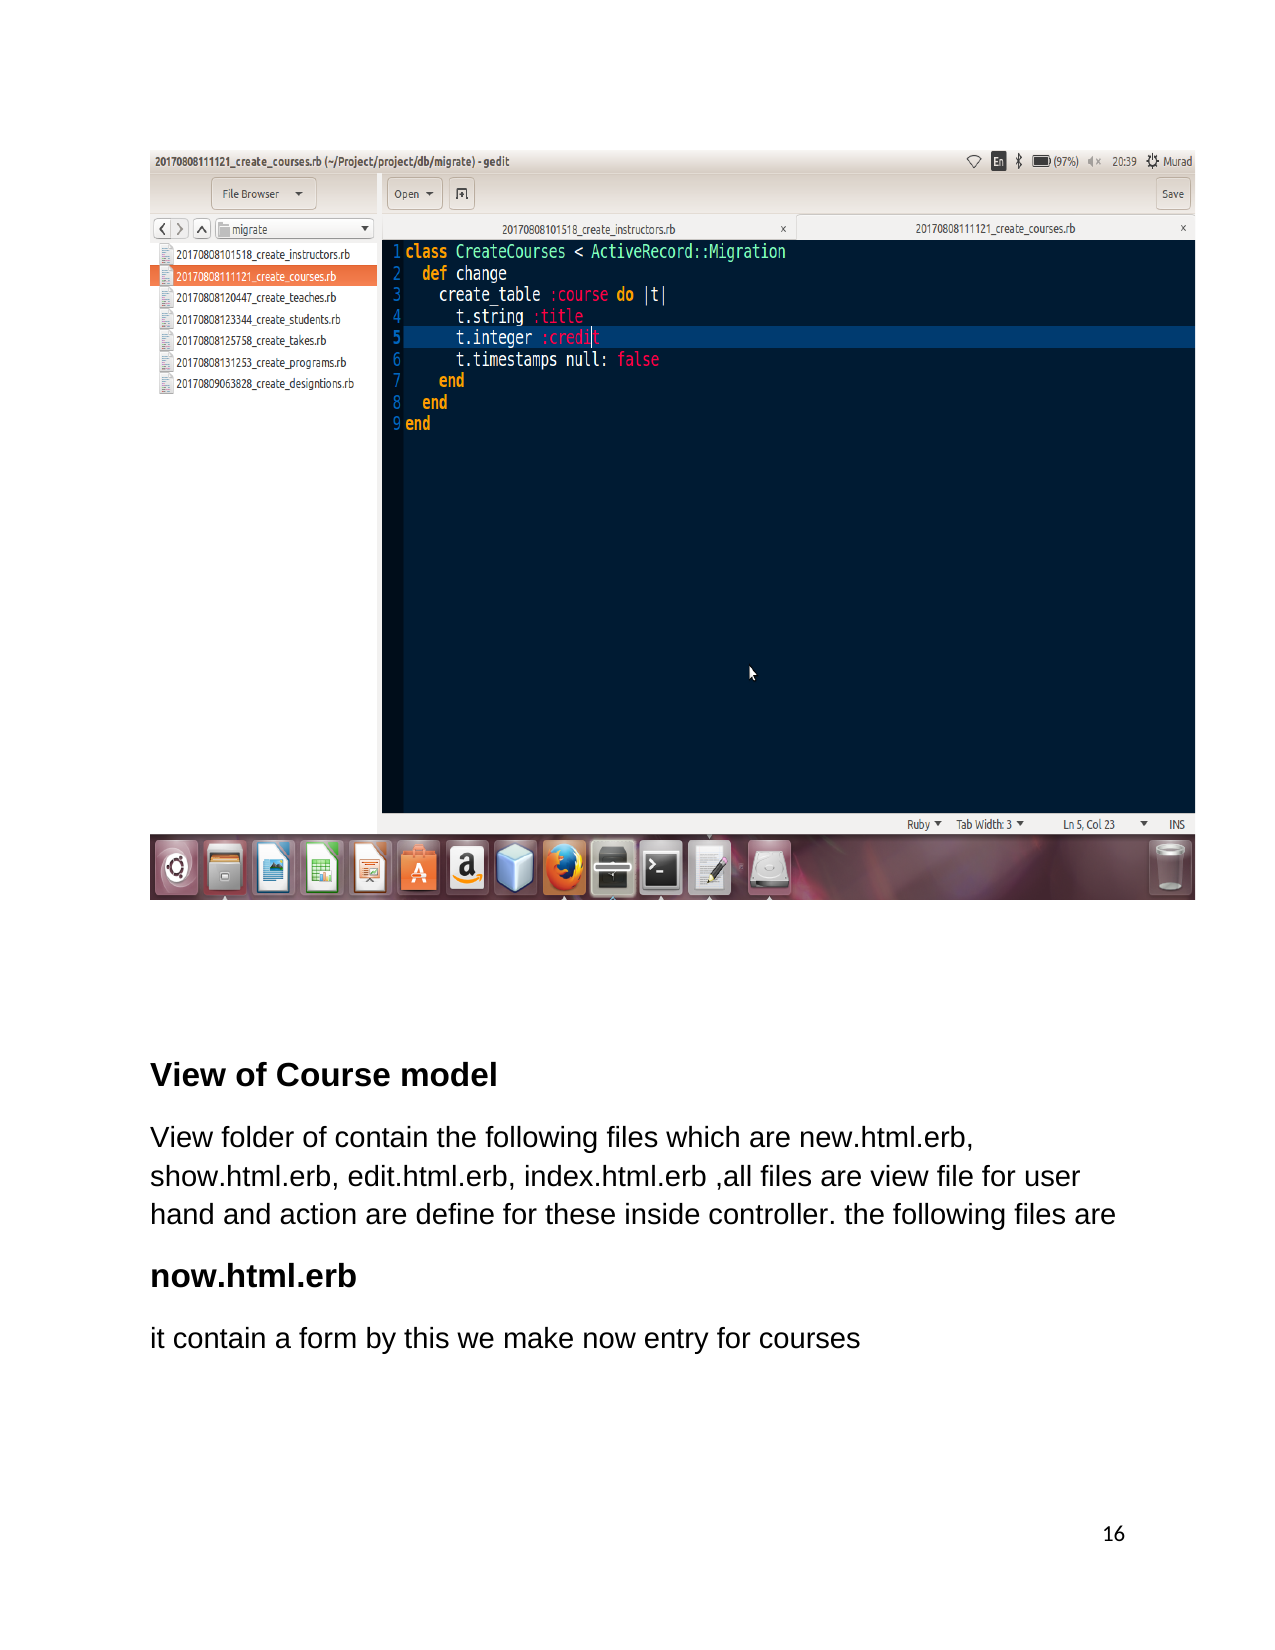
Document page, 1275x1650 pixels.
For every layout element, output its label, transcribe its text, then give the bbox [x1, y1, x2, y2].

text it contain a form by this we make now entry for courses [150, 1321, 1125, 1355]
text View folder of contain the following files which are new.html.erb, show.html.erb, edit.html.erb, index.html.erb ,all files are view file for user hand and action are define for these inside controller. the following files are [150, 1120, 1125, 1231]
text now.html.erb [150, 1256, 1125, 1295]
picture [150, 150, 1196, 900]
text View of Course model [150, 1055, 1125, 1093]
